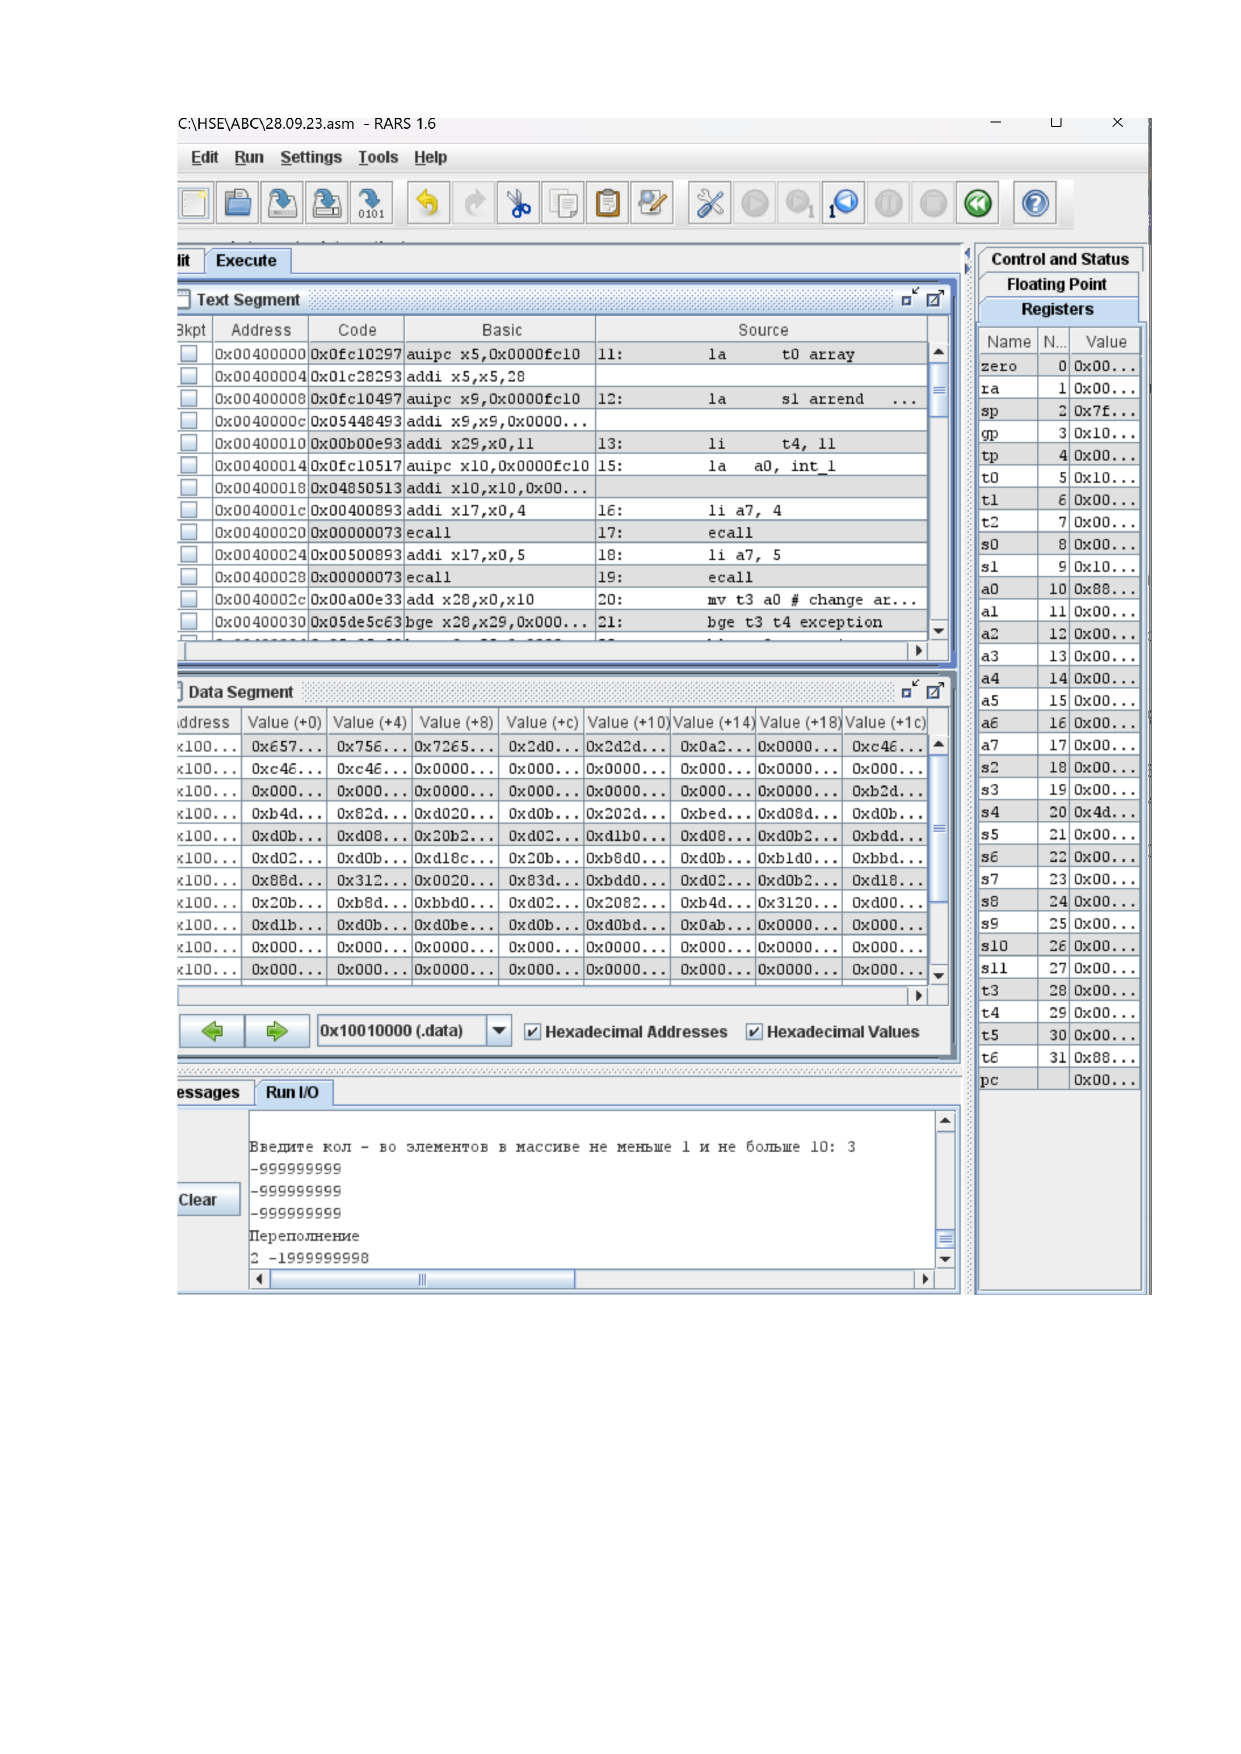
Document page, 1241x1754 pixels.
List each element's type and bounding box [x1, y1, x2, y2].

picture [177, 118, 1152, 1295]
